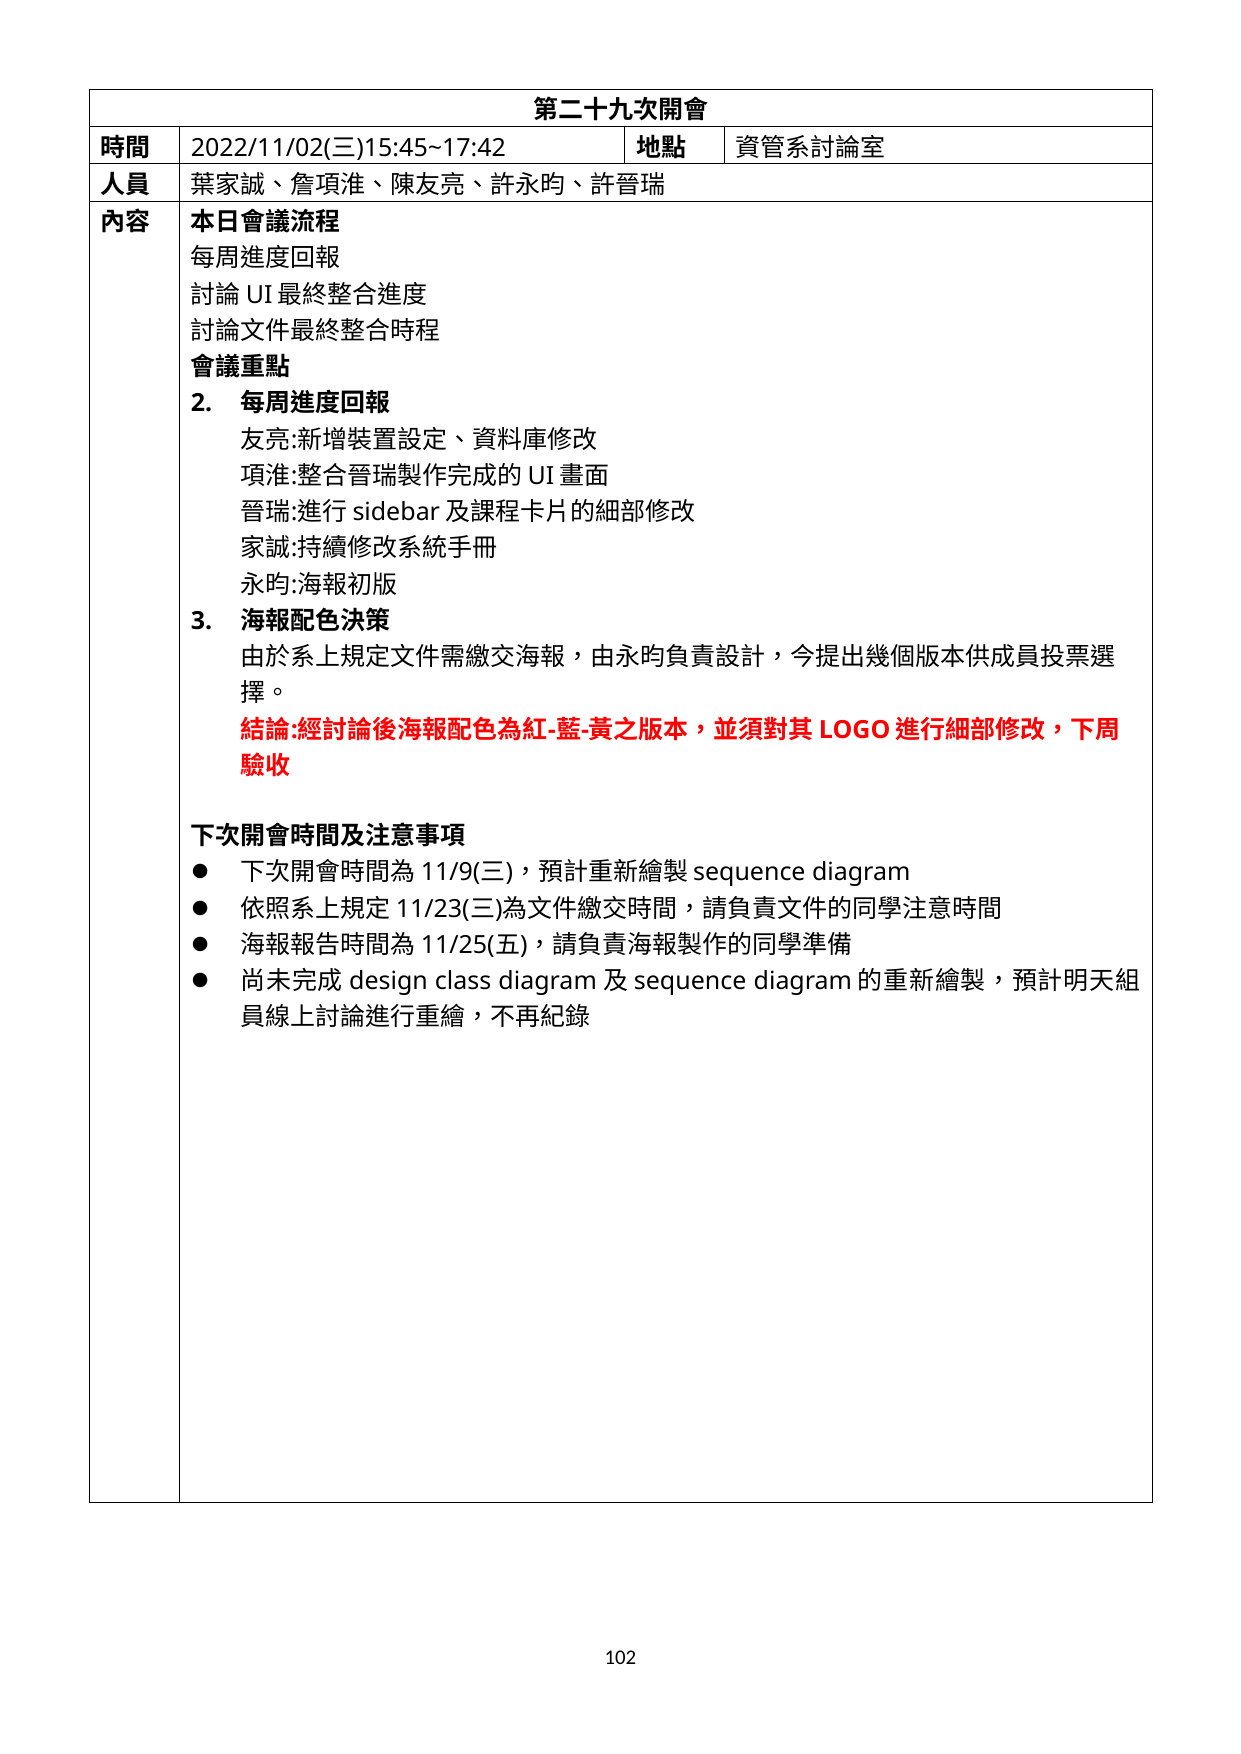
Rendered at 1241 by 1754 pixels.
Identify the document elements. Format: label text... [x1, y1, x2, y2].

table_cell 2022/11/02(三)15:45~17:42 [180, 127, 624, 163]
table_cell 人員 [90, 164, 179, 201]
table_cell 葉家誠、詹項淮、陳友亮、許永昀、許晉瑞 [180, 164, 1152, 201]
table_cell 內容 [90, 202, 179, 1502]
table_cell 時間 [90, 127, 179, 163]
table_cell 地點 [625, 127, 724, 163]
table_cell 本日會議流程 每周進度回報 討論UI最終整合進度 討論文件最終整合時程 會議重點 每周進度回報 友亮:新增裝置設定、資料庫修改 項淮:整合晉瑞製作完成的UI畫面 晉瑞:進行sidebar及課程卡片的細部修改 家誠:持續修改系統手冊 永昀:海報初版 海報配色決策 由於系上規定文件需繳交海報，由永昀負責設計，今提出幾個版本供成員投票選擇。 結論:經討論後海報配色為紅-藍-黃之版本，並須對其LOGO進行細部修改，下周驗收 下次開會時間及注意事項 下次開會時間為11/9(三)，預計重新繪製sequence diagram 依照系上規定11/23(三)為文件繳交時間，請負責文件的同學注意時間 海報報告時間為11/25(五)，請負責海報製作的同學準備 尚未完成design class diagram及sequence diagram的重新繪製，預計明天組員線上討論進行重繪，不再紀錄 [180, 202, 1152, 1502]
table_cell 資管系討論室 [725, 127, 1152, 163]
table_header 第二十九次開會 [90, 90, 1152, 126]
